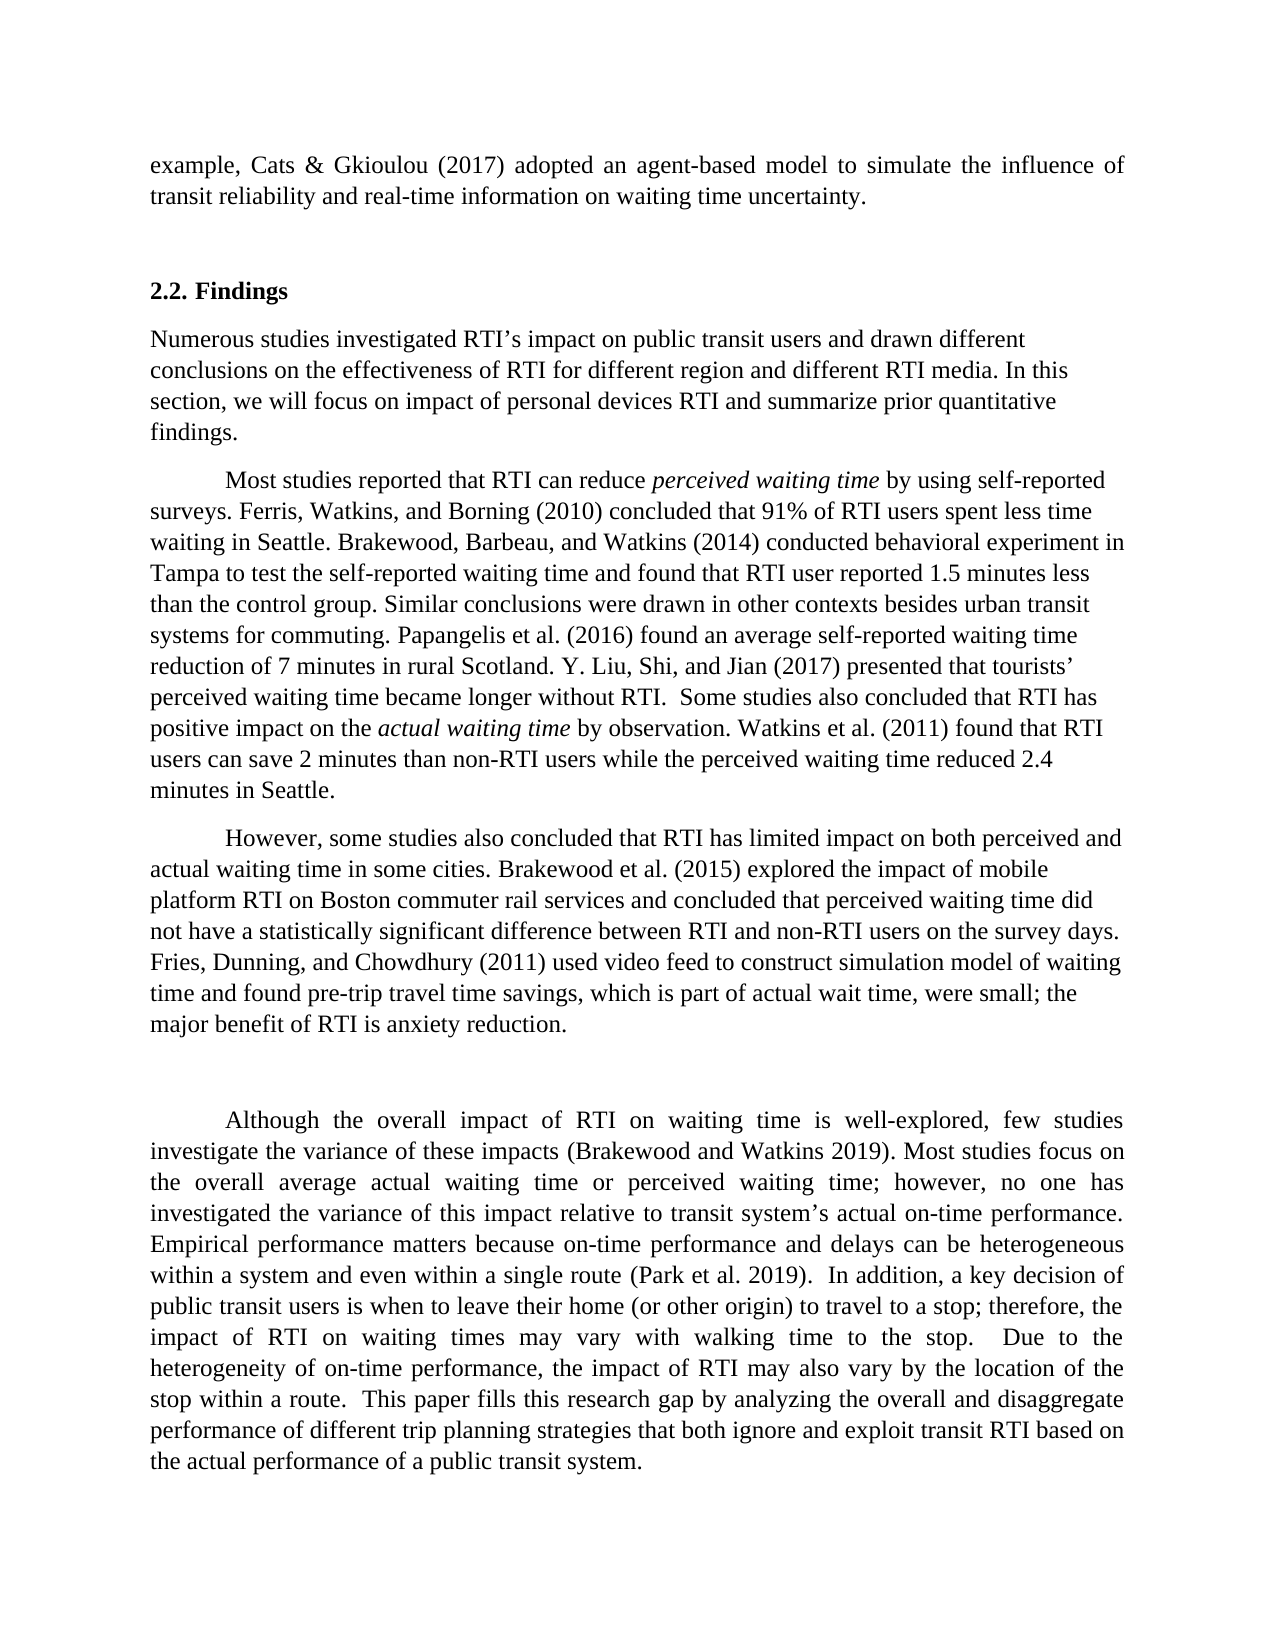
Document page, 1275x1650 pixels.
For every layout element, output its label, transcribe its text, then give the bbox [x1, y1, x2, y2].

text Although the overall impact of RTI on waiting time is well-explored, few studies investigate the variance of these impacts (Brakewood and Watkins 2019). Most studies focus on the overall average actual waiting time or perceived waiting time; however, no one has investigated the variance of this impact relative to transit system’s actual on-time performance. Empirical performance matters because on-time performance and delays can be heterogeneous within a system and even within a single route (Park et al. 2019). In addition, a key decision of public transit users is when to leave their home (or other origin) to travel to a stop; therefore, the impact of RTI on waiting times may vary with walking time to the stop. Due to the heterogeneity of on-time performance, the impact of RTI may also vary by the location of the stop within a route. This paper fills this research gap by analyzing the overall and disaggregate performance of different trip planning strategies that both ignore and exploit transit RTI based on the actual performance of a public transit system. [150, 1105, 1125, 1475]
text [150, 150, 1125, 210]
text Most studies reported that RTI can reduce perceived waiting time by using self-reported surveys. Ferris, Watkins, and Borning (2010) concluded that 91% of RTI users spent less time waiting in Seattle. Brakewood, Barbeau, and Watkins (2014) conducted behavioral experiment in Tampa to test the self-reported waiting time and found that RTI user reported 1.5 minutes less than the control group. Similar conclusions were drawn in other contexts besides urban transit systems for commuting. Papangelis et al. (2016) found an average self-reported waiting time reduction of 7 minutes in rural Scotland. Y. Liu, Shi, and Jian (2017) presented that tourists’ perceived waiting time became longer without RTI. Some studies also concluded that RTI has positive impact on the actual waiting time by observation. Watkins et al. (2011) found that RTI users can save 2 minutes than non-RTI users while the perceived waiting time reduced 2.4 minutes in Seattle. [150, 465, 1125, 804]
text Numerous studies investigated RTI’s impact on public transit users and drawn different conclusions on the effectiveness of RTI for different region and different RTI media. In this section, we will focus on impact of personal devices RTI and summarize prior quantitative findings. [150, 324, 1125, 446]
list Findings [150, 276, 1125, 305]
text However, some studies also concluded that RTI has limited impact on both perceived and actual waiting time in some cities. Brakewood et al. (2015) explored the impact of mobile platform RTI on Boston commuter rail services and concluded that perceived waiting time did not have a statistically significant difference between RTI and non-RTI users on the survey days. Fries, Dunning, and Chowdhury (2011) used video feed to construct simulation model of waiting time and found pre-trip travel time savings, which is part of actual wait time, were small; the major benefit of RTI is anxiety reduction. [150, 823, 1125, 1038]
